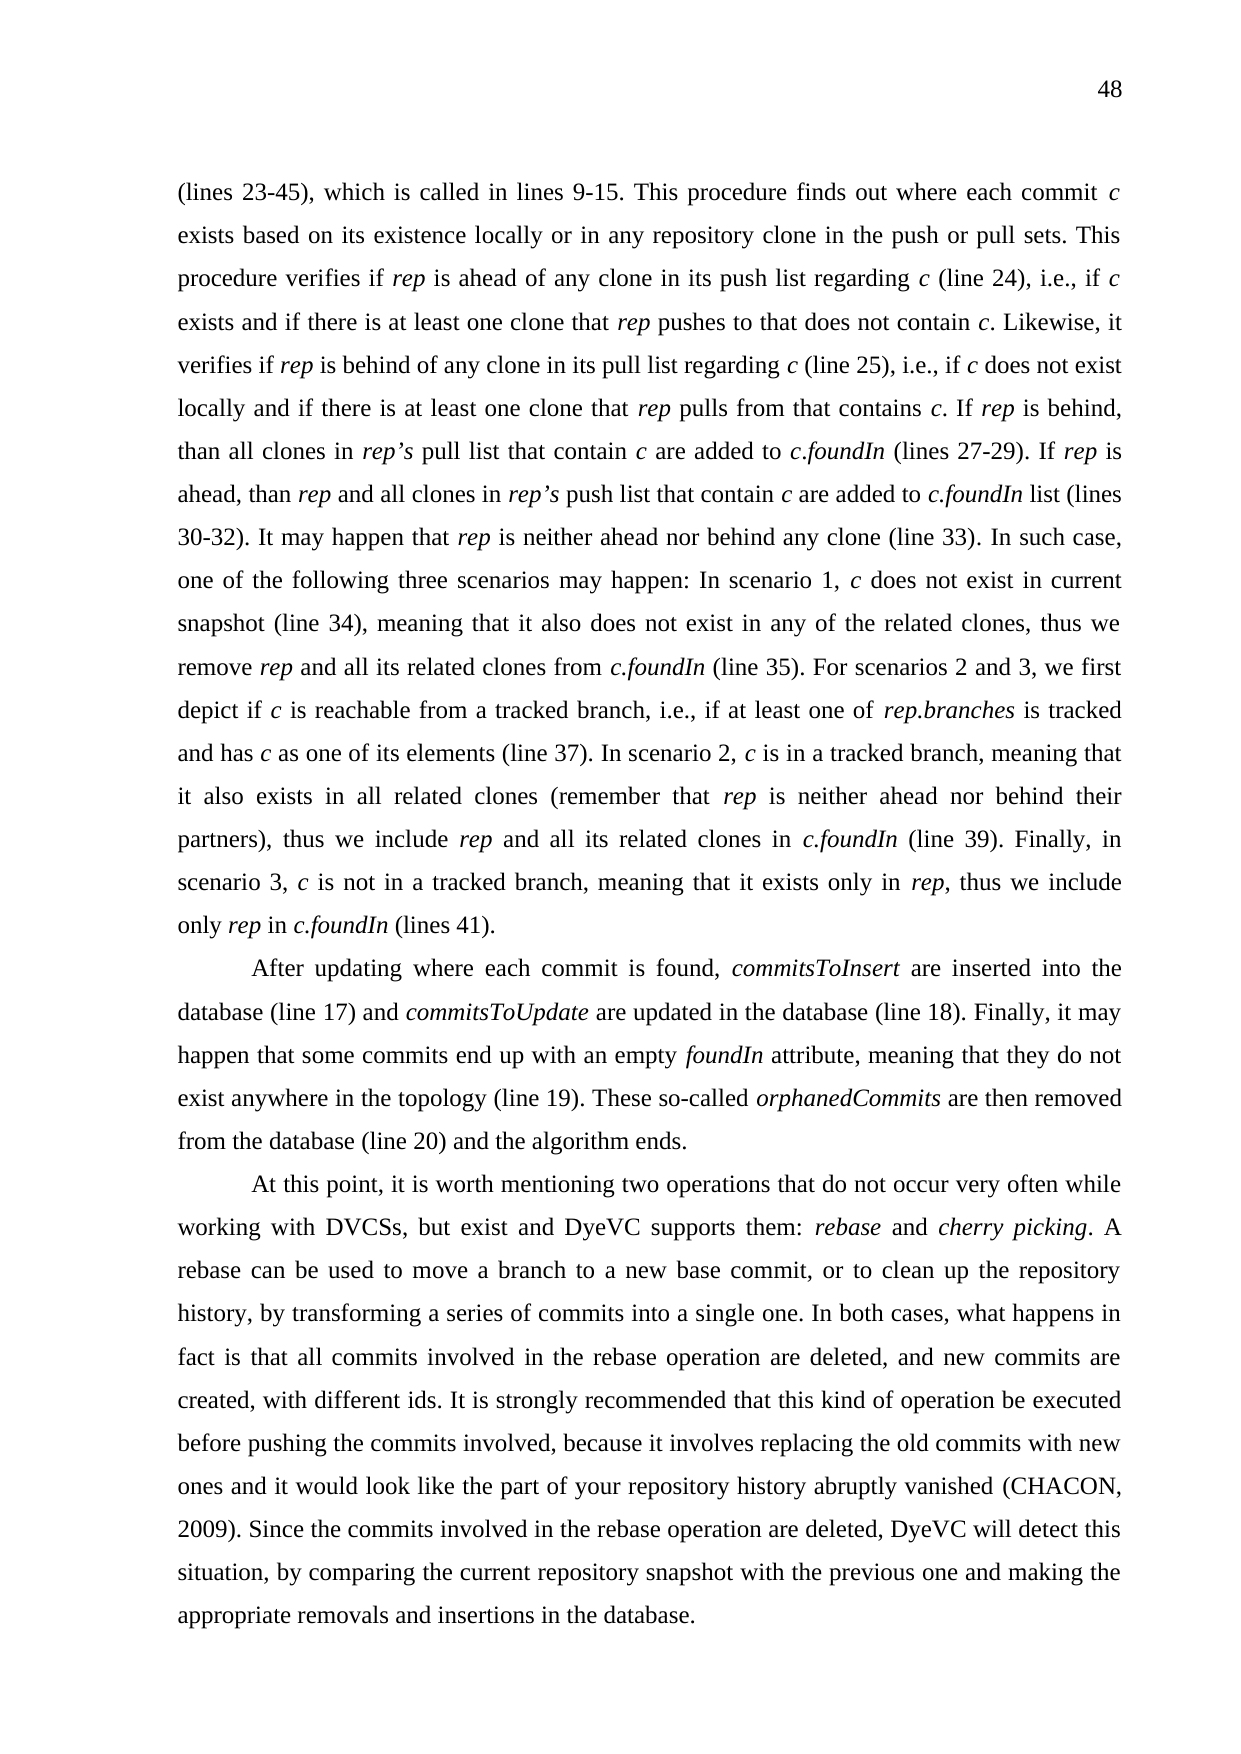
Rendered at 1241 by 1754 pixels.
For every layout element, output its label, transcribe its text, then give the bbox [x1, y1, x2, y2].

text At this point, it is worth mentioning two operations that do not occur very often while working with DVCSs, but exist and DyeVC supports them: rebase and cherry picking. A rebase can be used to move a branch to a new base commit, or to clean up the repository history, by transforming a series of commits into a single one. In both cases, what happens in fact is that all commits involved in the rebase operation are deleted, and new commits are created, with different ids. It is strongly recommended that this kind of operation be executed before pushing the commits involved, because it involves replacing the old commits with new ones and it would look like the part of your repository history abruptly vanished (CHACON, 2009). Since the commits involved in the rebase operation are deleted, DyeVC will detect this situation, by comparing the current repository snapshot with the previous one and making the appropriate removals and insertions in the database. [177, 1169, 1122, 1629]
text After updating where each commit is found, commitsToInsert are inserted into the database (line 17) and commitsToUpdate are updated in the database (line 18). Finally, it may happen that some commits end up with an empty foundIn attribute, meaning that they do not exist anywhere in the topology (line 19). These so-called orphanedCommits are then removed from the database (line 20) and the algorithm ends. [177, 953, 1122, 1155]
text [177, 177, 1122, 939]
